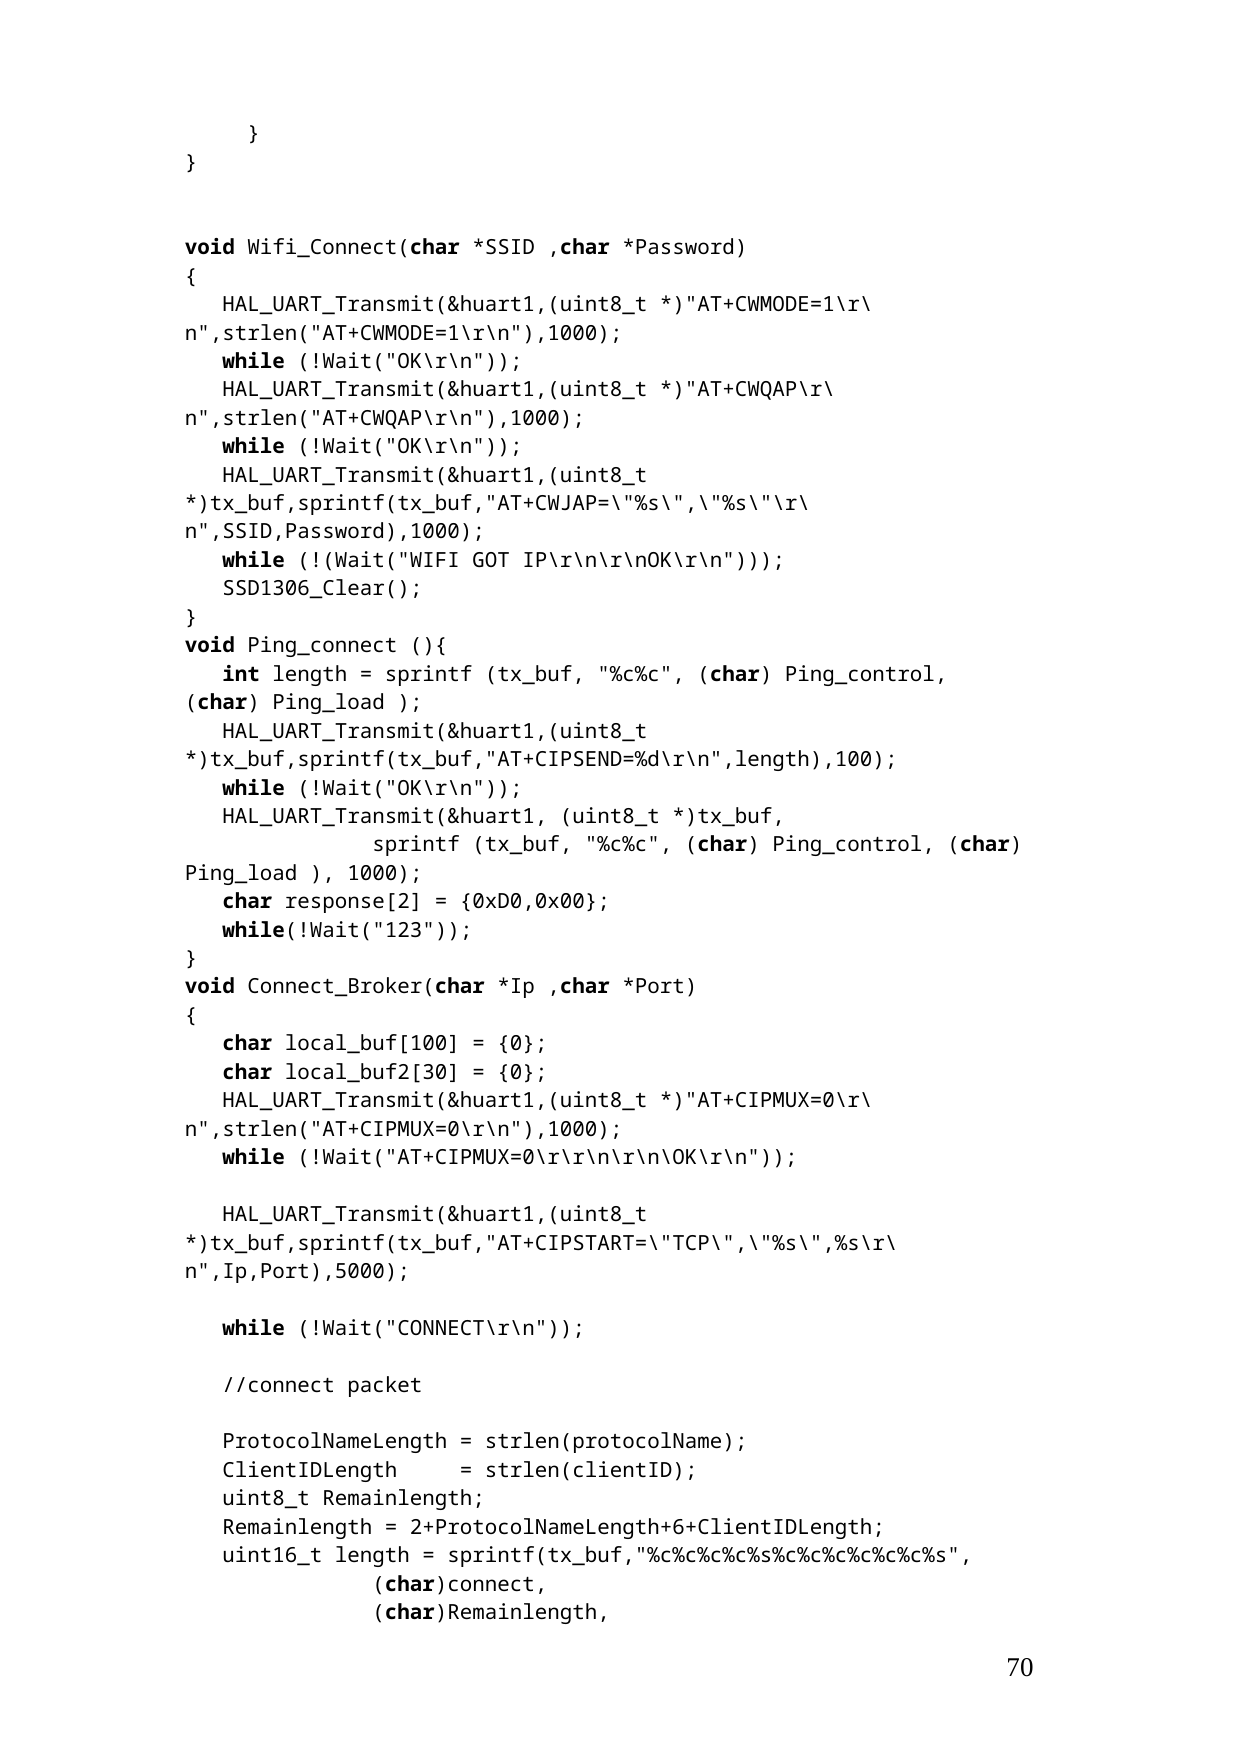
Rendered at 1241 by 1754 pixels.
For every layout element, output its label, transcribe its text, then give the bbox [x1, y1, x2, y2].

text Remainlength = 2+ProtocolNameLength+6+ClientIDLength; [184, 1512, 1033, 1540]
text HAL_UART_Transmit(&huart1,(uint8_t *)"AT+CWQAP\r\n",strlen("AT+CWQAP\r\n"),1000); [184, 374, 1033, 431]
text } [184, 118, 1033, 147]
text while (!Wait("OK\r\n")); [184, 431, 1033, 460]
text void Ping_connect (){ [184, 630, 1033, 659]
text } [184, 147, 1033, 175]
text HAL_UART_Transmit(&huart1,(uint8_t *)tx_buf,sprintf(tx_buf,"AT+CWJAP=\"%s\",\"%s\"\r\n",SSID,Password),1000); [184, 460, 1033, 545]
text while (!Wait("OK\r\n")); [184, 773, 1033, 801]
text (char)Remainlength, [184, 1597, 1033, 1626]
text HAL_UART_Transmit(&huart1,(uint8_t *)tx_buf,sprintf(tx_buf,"AT+CIPSEND=%d\r\n",length),100); [184, 716, 1033, 773]
text ClientIDLength = strlen(clientID); [184, 1455, 1033, 1483]
text (char)connect, [184, 1569, 1033, 1597]
text while (!Wait("AT+CIPMUX=0\r\r\n\r\n\OK\r\n")); [184, 1142, 1033, 1171]
text char local_buf2[30] = {0}; [184, 1057, 1033, 1085]
text uint16_t length = sprintf(tx_buf,"%c%c%c%c%s%c%c%c%c%c%c%s", [184, 1540, 1033, 1569]
text } [184, 602, 1033, 630]
text char local_buf[100] = {0}; [184, 1028, 1033, 1057]
text while (!Wait("CONNECT\r\n")); [184, 1313, 1033, 1341]
text uint8_t Remainlength; [184, 1483, 1033, 1512]
text ProtocolNameLength = strlen(protocolName); [184, 1427, 1033, 1455]
text HAL_UART_Transmit(&huart1,(uint8_t *)"AT+CWMODE=1\r\n",strlen("AT+CWMODE=1\r\n"),1000); [184, 289, 1033, 346]
text HAL_UART_Transmit(&huart1, (uint8_t *)tx_buf, [184, 801, 1033, 829]
text void Connect_Broker(char *Ip ,char *Port) [184, 972, 1033, 1000]
text int length = sprintf (tx_buf, "%c%c", (char) Ping_control, (char) Ping_load ); [184, 659, 1033, 716]
text HAL_UART_Transmit(&huart1,(uint8_t *)tx_buf,sprintf(tx_buf,"AT+CIPSTART=\"TCP\",\"%s\",%s\r\n",Ip,Port),5000); [184, 1199, 1033, 1284]
text while (!Wait("OK\r\n")); [184, 346, 1033, 374]
text SSD1306_Clear(); [184, 573, 1033, 602]
text { [184, 1000, 1033, 1028]
text //connect packet [184, 1370, 1033, 1398]
text char response[2] = {0xD0,0x00}; [184, 886, 1033, 915]
text void Wifi_Connect(char *SSID ,char *Password) [184, 232, 1033, 261]
text while (!(Wait("WIFI GOT IP\r\n\r\nOK\r\n"))); [184, 545, 1033, 573]
text { [184, 261, 1033, 289]
text HAL_UART_Transmit(&huart1,(uint8_t *)"AT+CIPMUX=0\r\n",strlen("AT+CIPMUX=0\r\n"),1000); [184, 1085, 1033, 1142]
text } [184, 943, 1033, 972]
text while(!Wait("123")); [184, 915, 1033, 943]
text sprintf (tx_buf, "%c%c", (char) Ping_control, (char) Ping_load ), 1000); [184, 829, 1033, 886]
